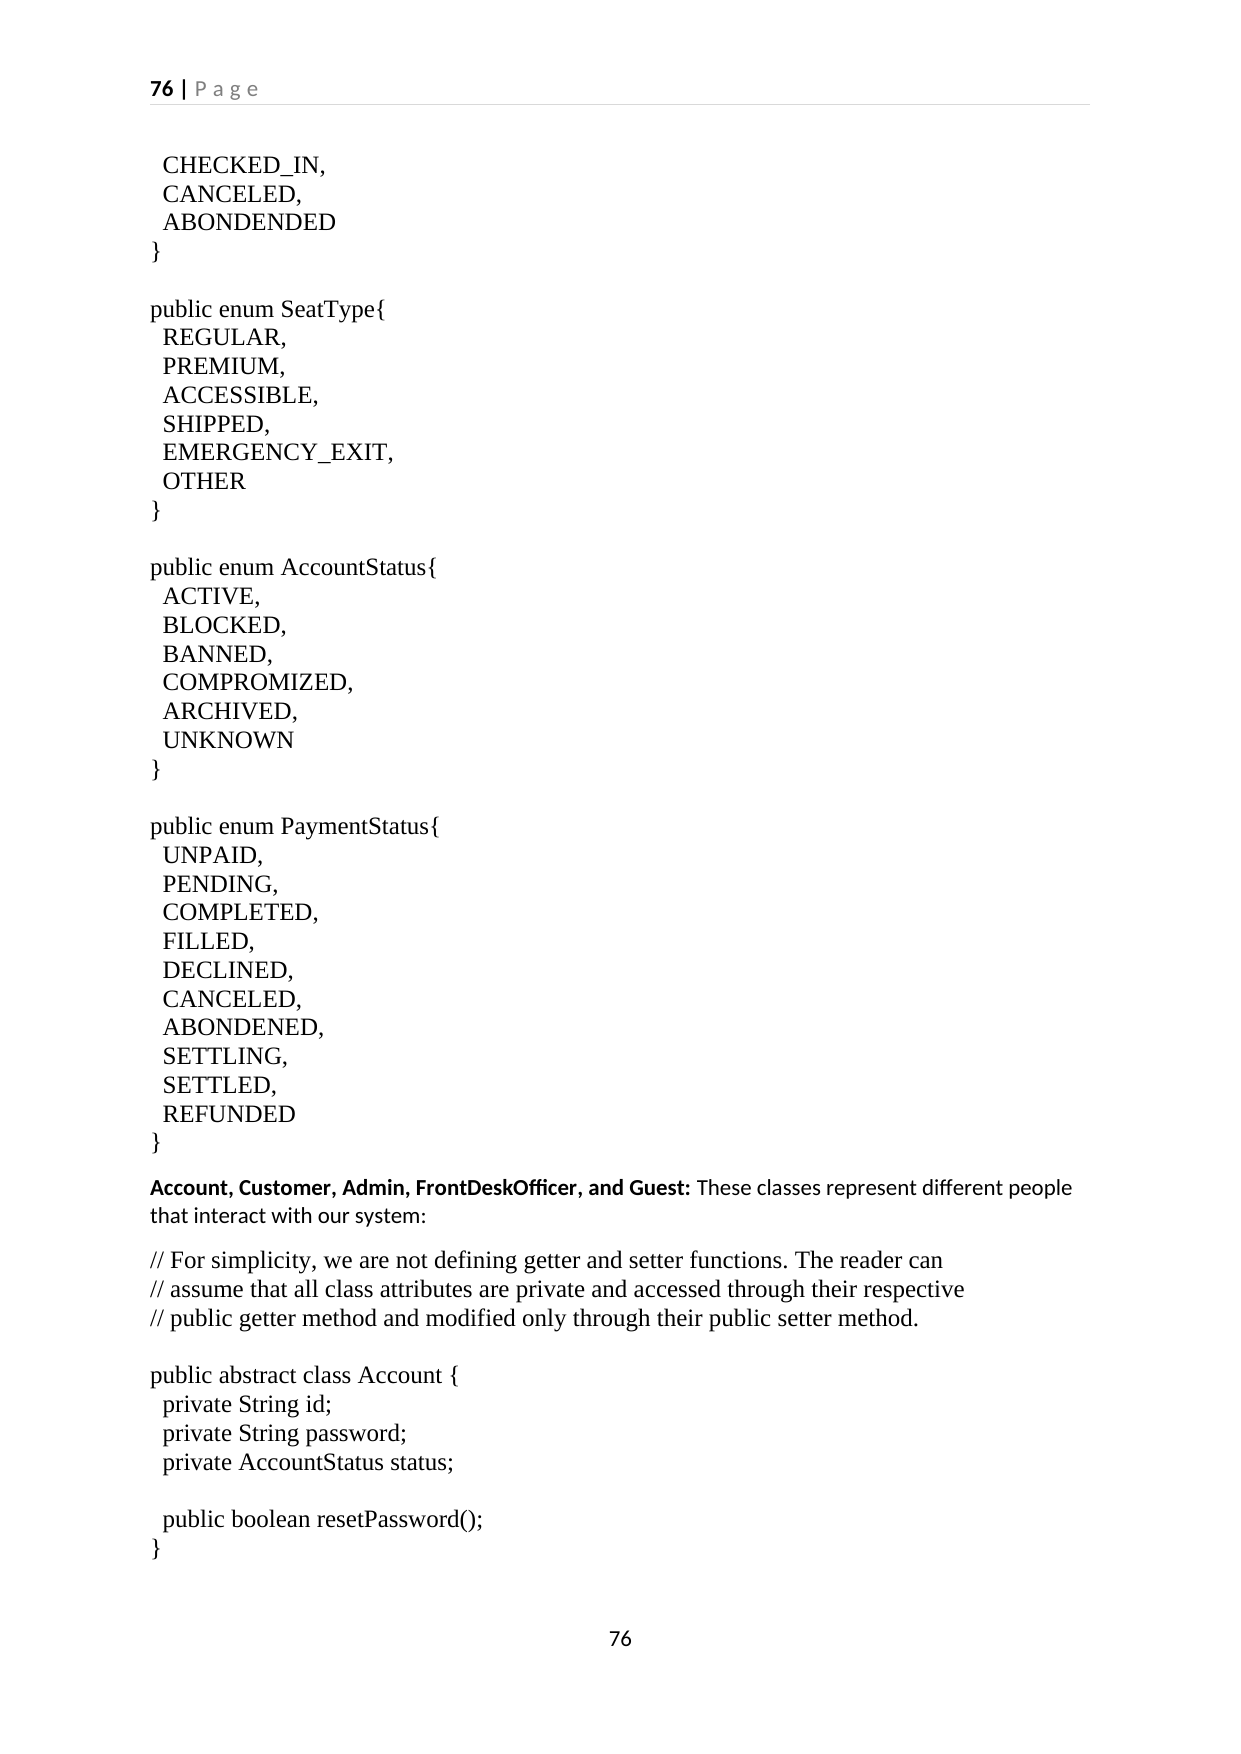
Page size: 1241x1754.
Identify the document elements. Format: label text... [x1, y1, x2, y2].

text // assume that all class attributes are private and accessed through their respective [150, 1274, 1090, 1303]
text PREMIUM, [150, 351, 1090, 380]
text CANCELED, [150, 984, 1090, 1012]
text CHECKED_IN, [150, 150, 1090, 179]
text } [150, 236, 1090, 265]
text DECLINED, [150, 955, 1090, 984]
text BANNED, [150, 639, 1090, 667]
text Account, Customer, Admin, FrontDeskOfficer, and Guest: These classes represent different people that interact with our system: [150, 1173, 1090, 1229]
text // For simplicity, we are not defining getter and setter functions. The reader can [150, 1246, 1090, 1274]
text UNKNOWN [150, 725, 1090, 754]
text EMERGENCY_EXIT, [150, 437, 1090, 466]
text } [150, 754, 1090, 782]
text OTHER [150, 466, 1090, 495]
text ACTIVE, [150, 581, 1090, 610]
text // public getter method and modified only through their public setter method. [150, 1303, 1090, 1332]
text REFUNDED [150, 1099, 1090, 1127]
text ABONDENDED [150, 207, 1090, 236]
text COMPROMIZED, [150, 667, 1090, 696]
text PENDING, [150, 869, 1090, 897]
text SHIPPED, [150, 409, 1090, 437]
text public enum AccountStatus{ [150, 552, 1090, 581]
text private String password; [150, 1418, 1090, 1447]
text COMPLETED, [150, 897, 1090, 926]
text ACCESSIBLE, [150, 380, 1090, 409]
text SETTLED, [150, 1070, 1090, 1099]
text public boolean resetPassword(); [150, 1504, 1090, 1533]
text private String id; [150, 1389, 1090, 1418]
text UNPAID, [150, 840, 1090, 869]
text } [150, 1127, 1090, 1156]
text } [150, 495, 1090, 524]
text ABONDENED, [150, 1012, 1090, 1041]
text public enum PaymentStatus{ [150, 811, 1090, 840]
text SETTLING, [150, 1041, 1090, 1070]
text } [150, 1533, 1090, 1562]
text BLOCKED, [150, 610, 1090, 639]
text public enum SeatType{ [150, 294, 1090, 322]
text public abstract class Account { [150, 1361, 1090, 1389]
text ARCHIVED, [150, 696, 1090, 725]
text REGULAR, [150, 322, 1090, 351]
text FILLED, [150, 926, 1090, 955]
text CANCELED, [150, 179, 1090, 207]
text private AccountStatus status; [150, 1447, 1090, 1476]
